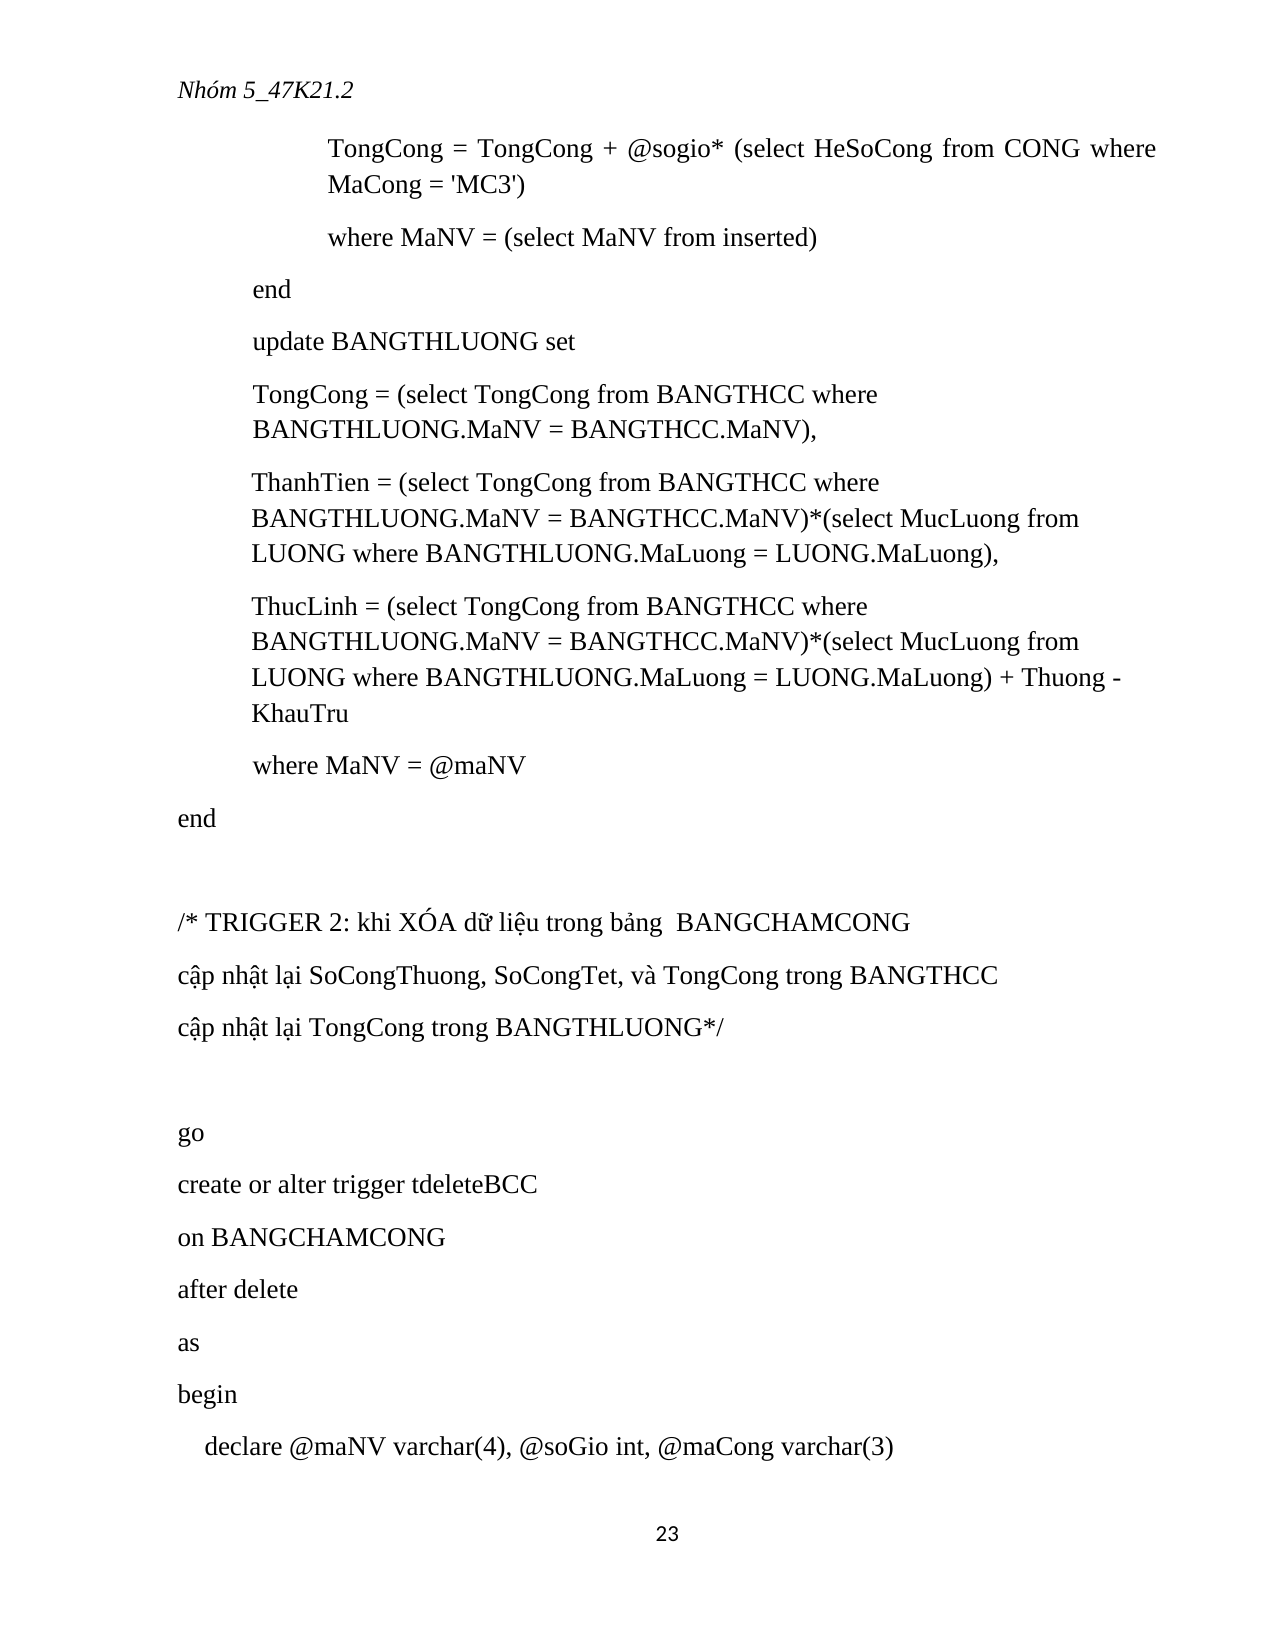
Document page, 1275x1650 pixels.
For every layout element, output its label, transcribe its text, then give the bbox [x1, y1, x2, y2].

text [177, 221, 1157, 252]
text cập nhật lại SoCongThuong, SoCongTet, và TongCong trong BANGTHCC [177, 959, 1157, 990]
text begin [177, 1378, 1157, 1409]
text declare @maNV varchar(4), @soGio int, @maCong varchar(3) [177, 1431, 1157, 1462]
text go [177, 1116, 1157, 1147]
text end [177, 273, 1157, 304]
text on BANGCHAMCONG [177, 1221, 1157, 1252]
text /* TRIGGER 2: khi XÓA dữ liệu trong bảng BANGCHAMCONG [177, 907, 1157, 938]
text TongCong = (select TongCong from BANGTHCC where BANGTHLUONG.MaNV = BANGTHCC.MaNV), [252, 378, 1157, 445]
text create or alter trigger tdeleteBCC [177, 1168, 1157, 1200]
text ThucLinh = (select TongCong from BANGTHCC where BANGTHLUONG.MaNV = BANGTHCC.MaNV)*(select MucLuong from LUONG where BANGTHLUONG.MaLuong = LUONG.MaLuong) + Thuong - KhauTru [251, 590, 1157, 728]
text ThanhTien = (select TongCong from BANGTHCC where BANGTHLUONG.MaNV = BANGTHCC.MaNV)*(select MucLuong from LUONG where BANGTHLUONG.MaLuong = LUONG.MaLuong), [251, 466, 1157, 568]
text end [177, 802, 1157, 833]
text TongCong = TongCong + @sogio* (select HeSoCong from CONG where MaCong = 'MC3') [327, 132, 1157, 199]
text after delete [177, 1273, 1157, 1304]
text where MaNV = @maNV [177, 749, 1157, 781]
text as [177, 1326, 1157, 1357]
text cập nhật lại TongCong trong BANGTHLUONG*/ [177, 1011, 1157, 1042]
text update BANGTHLUONG set [177, 325, 1157, 357]
